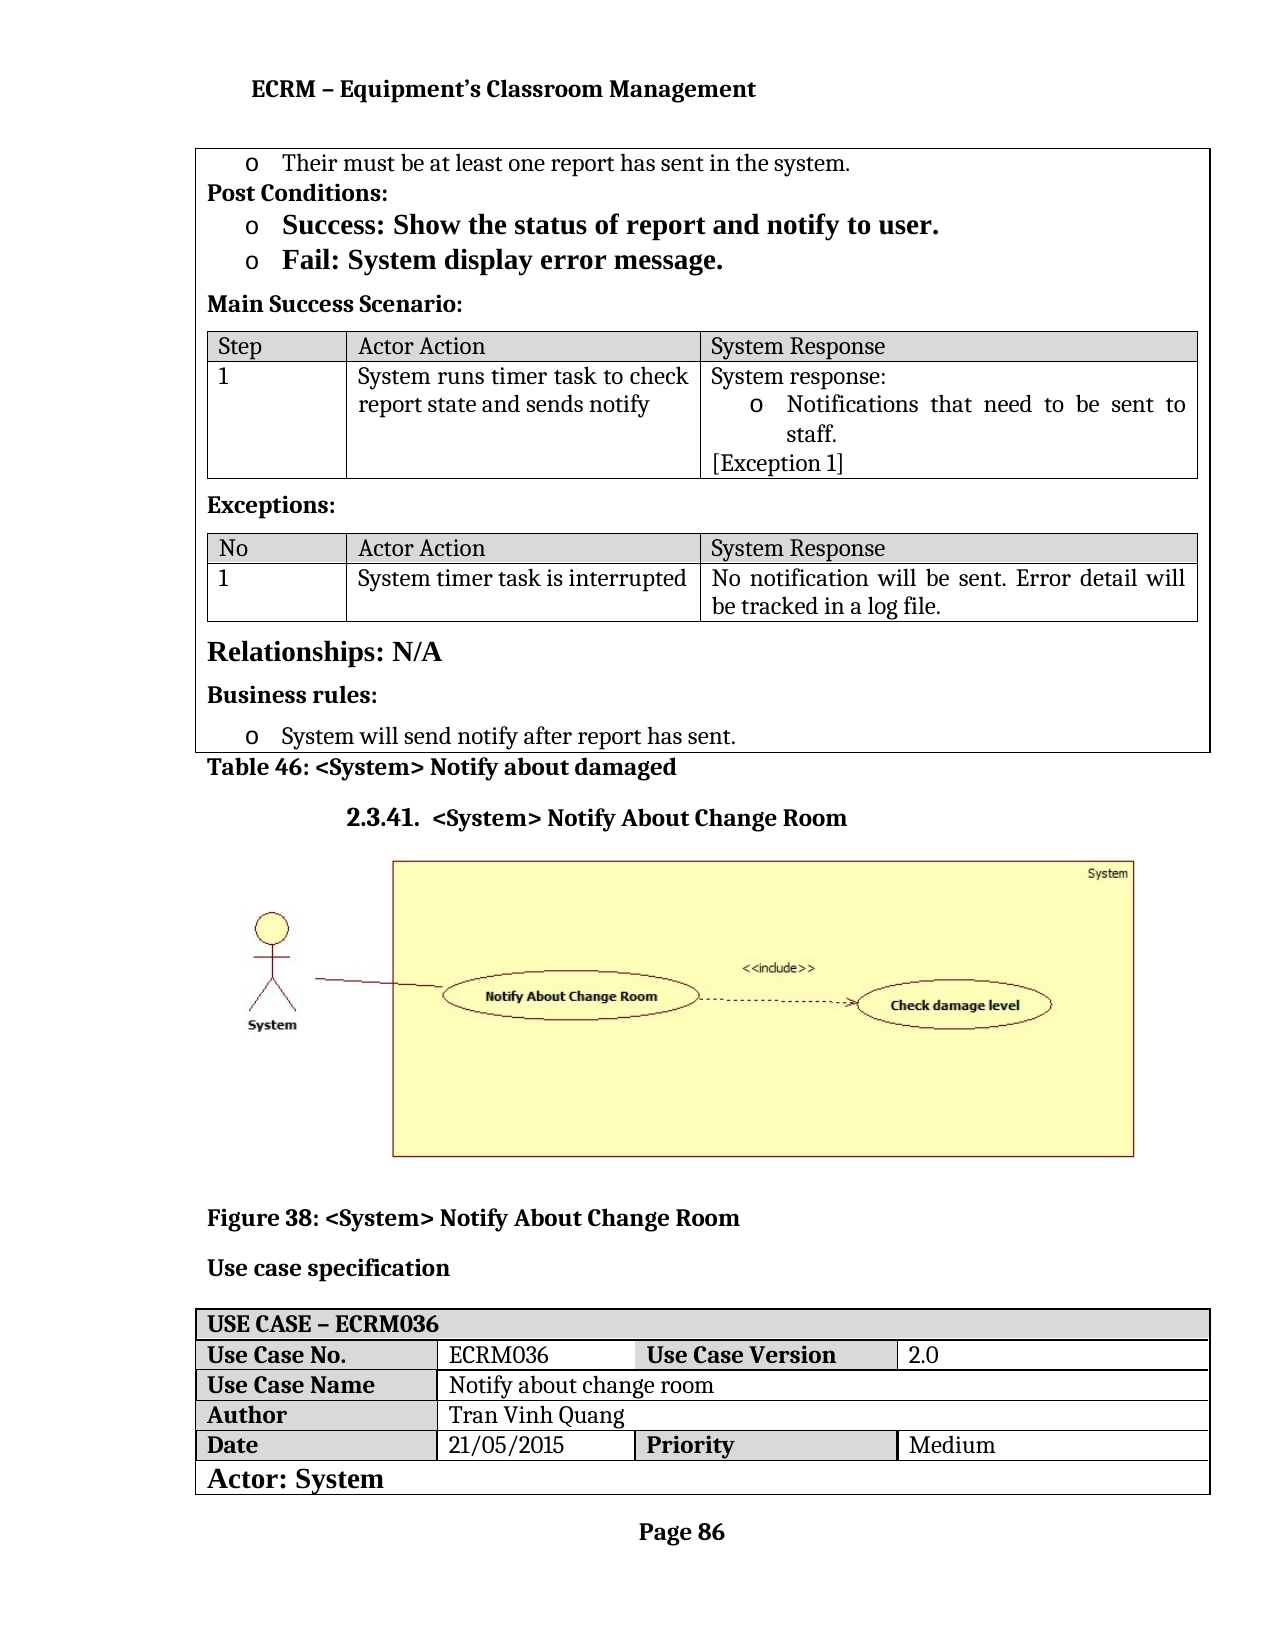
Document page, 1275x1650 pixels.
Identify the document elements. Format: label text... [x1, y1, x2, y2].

table_cell ECRM036 [438, 1341, 635, 1369]
table_cell Use Case Name [197, 1370, 436, 1400]
table_cell Notify about change room [438, 1369, 1209, 1400]
table_cell Use Case Version [635, 1341, 897, 1369]
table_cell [196, 149, 1209, 752]
table_cell Use Case No. [196, 1341, 437, 1369]
table_cell Author [196, 1401, 437, 1430]
table_cell Priority [636, 1431, 896, 1460]
table_cell Medium [899, 1430, 1209, 1460]
list <System> Notify About Change Room [346, 802, 1157, 834]
text Use case specification [207, 1254, 1157, 1283]
table_cell 2.0 [898, 1339, 1209, 1369]
table_cell 21/05/2015 [438, 1431, 634, 1460]
picture [206, 838, 1157, 1180]
table_header USE CASE – ECRM036 [197, 1310, 1209, 1338]
table_cell Tran Vinh Quang [438, 1400, 1209, 1430]
table_cell Date [197, 1431, 436, 1460]
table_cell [196, 1460, 1209, 1494]
